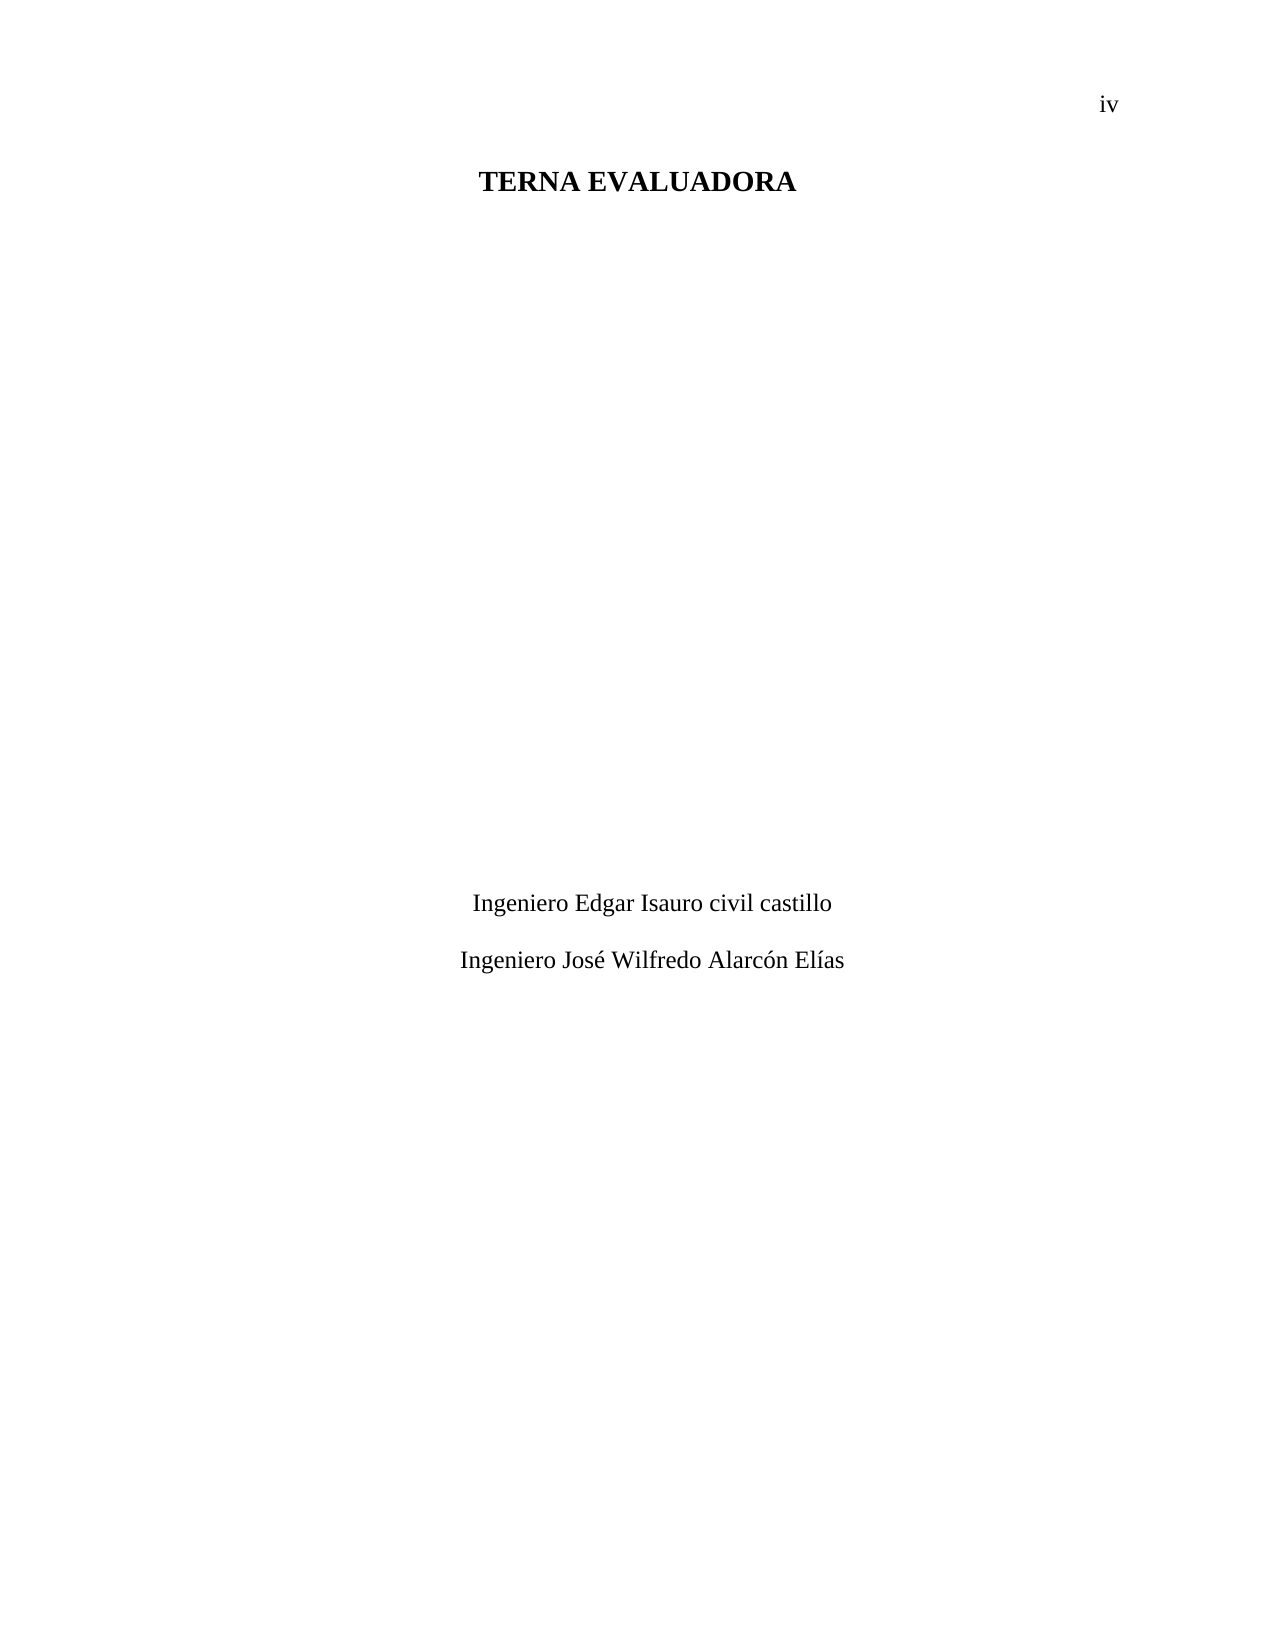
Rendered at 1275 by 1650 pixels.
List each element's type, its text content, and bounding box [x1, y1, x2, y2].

text TERNA EVALUADORA [150, 164, 1125, 198]
text Ingeniero Edgar Isauro civil castillo [150, 888, 1125, 917]
text Ingeniero José Wilfredo Alarcón Elías [150, 945, 1125, 974]
